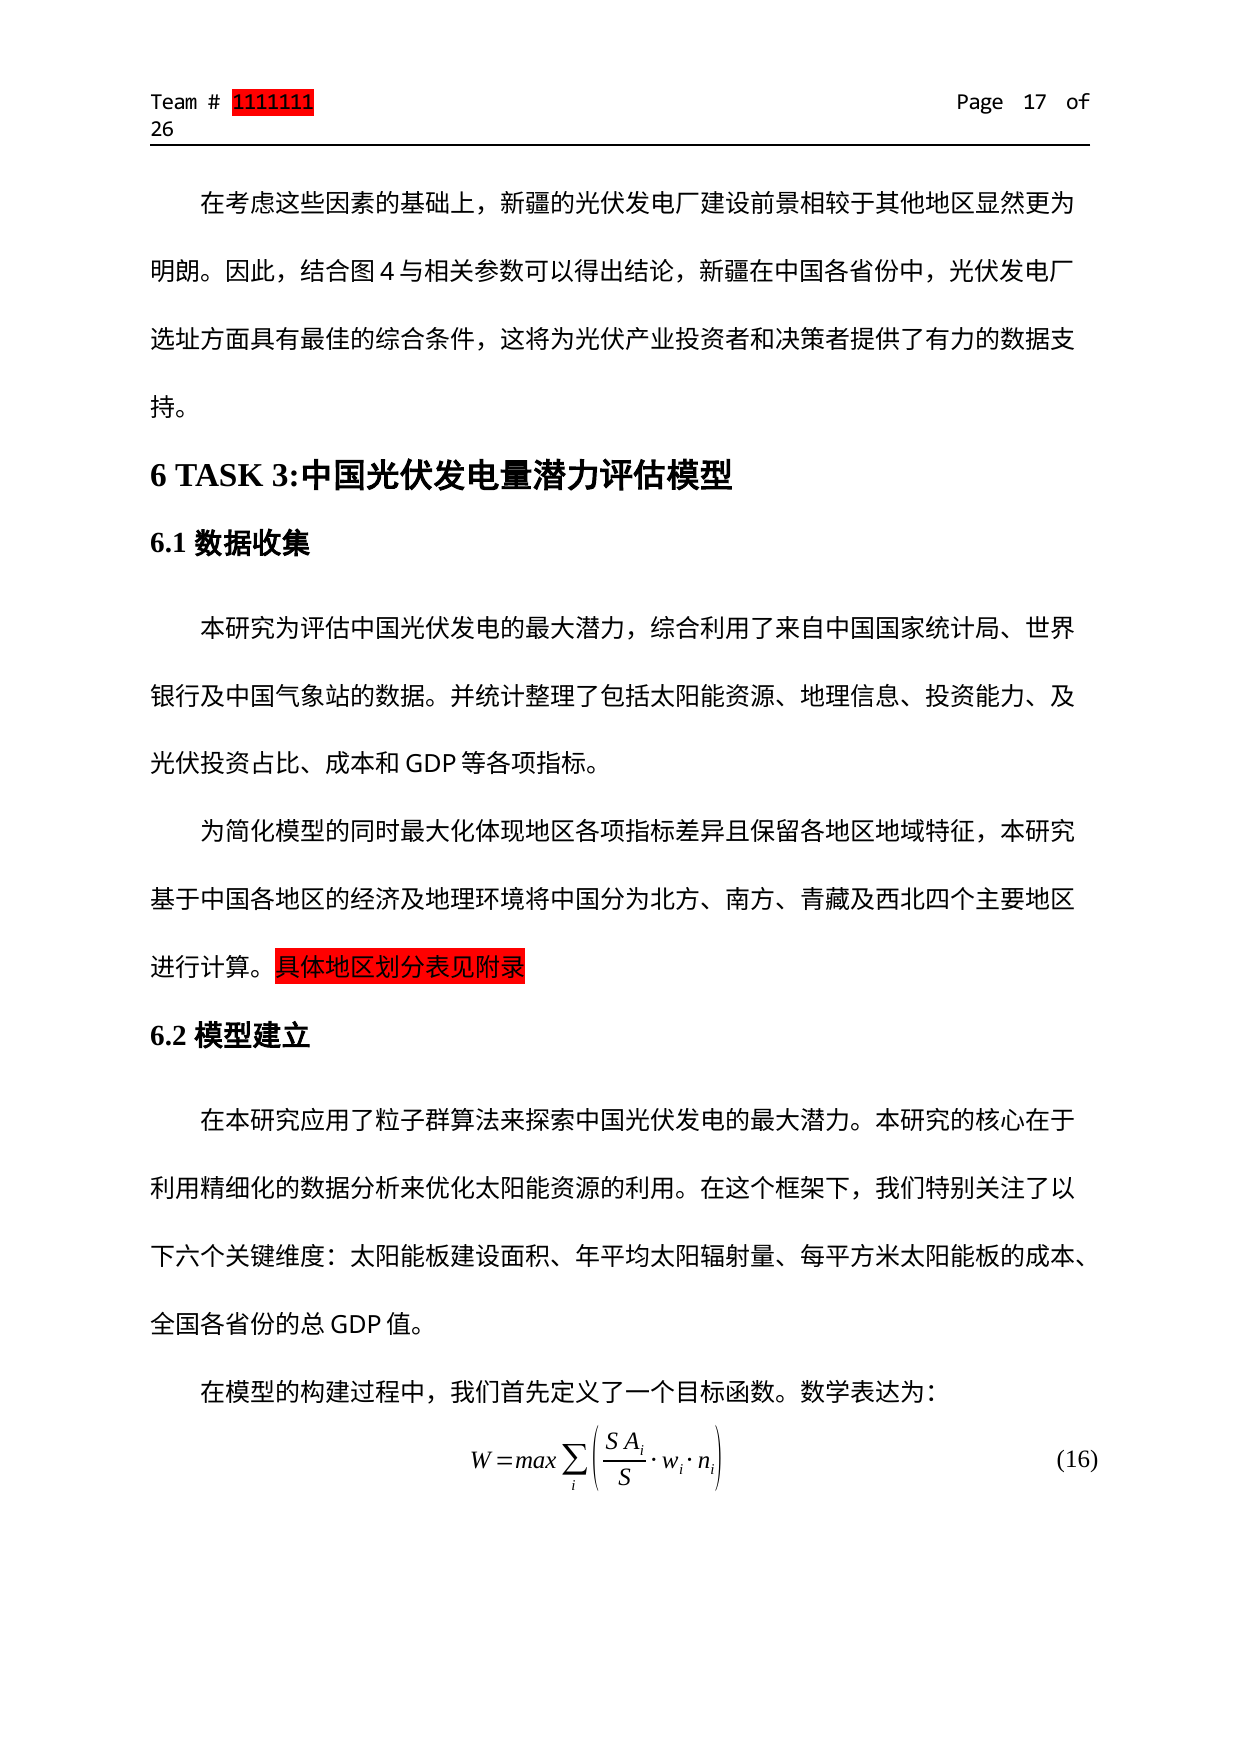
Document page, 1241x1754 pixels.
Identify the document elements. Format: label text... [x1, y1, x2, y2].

text 在本研究应用了粒子群算法来探索中国光伏发电的最大潜力。本研究的核心在于利用精细化的数据分析来优化太阳能资源的利用。在这个框架下，我们特别关注了以下六个关键维度：太阳能板建设面积、年平均太阳辐射量、每平方米太阳能板的成本、全国各省份的总GDP值。 [150, 1085, 1090, 1356]
table_header () [1044, 1424, 1111, 1493]
text 本研究为评估中国光伏发电的最大潜力，综合利用了来自中国国家统计局、世界银行及中国气象站的数据。并统计整理了包括太阳能资源、地理信息、投资能力、及光伏投资占比、成本和GDP等各项指标。 [150, 592, 1090, 796]
subtitle 模型建立 [150, 1000, 1090, 1068]
subtitle TASK 3:中国光伏发电量潜力评估模型 [150, 439, 1090, 507]
table_header [150, 1424, 1044, 1493]
subtitle 数据收集 [150, 507, 1090, 575]
text 为简化模型的同时最大化体现地区各项指标差异且保留各地区地域特征，本研究基于中国各地区的经济及地理环境将中国分为北方、南方、青藏及西北四个主要地区进行计算。具体地区划分表见附录 [150, 796, 1090, 1000]
text 在模型的构建过程中，我们首先定义了一个目标函数。数学表达为： [150, 1356, 1090, 1424]
text 在考虑这些因素的基础上，新疆的光伏发电厂建设前景相较于其他地区显然更为明朗。因此，结合图4与相关参数可以得出结论，新疆在中国各省份中，光伏发电厂选址方面具有最佳的综合条件，这将为光伏产业投资者和决策者提供了有力的数据支持。 [150, 168, 1090, 439]
